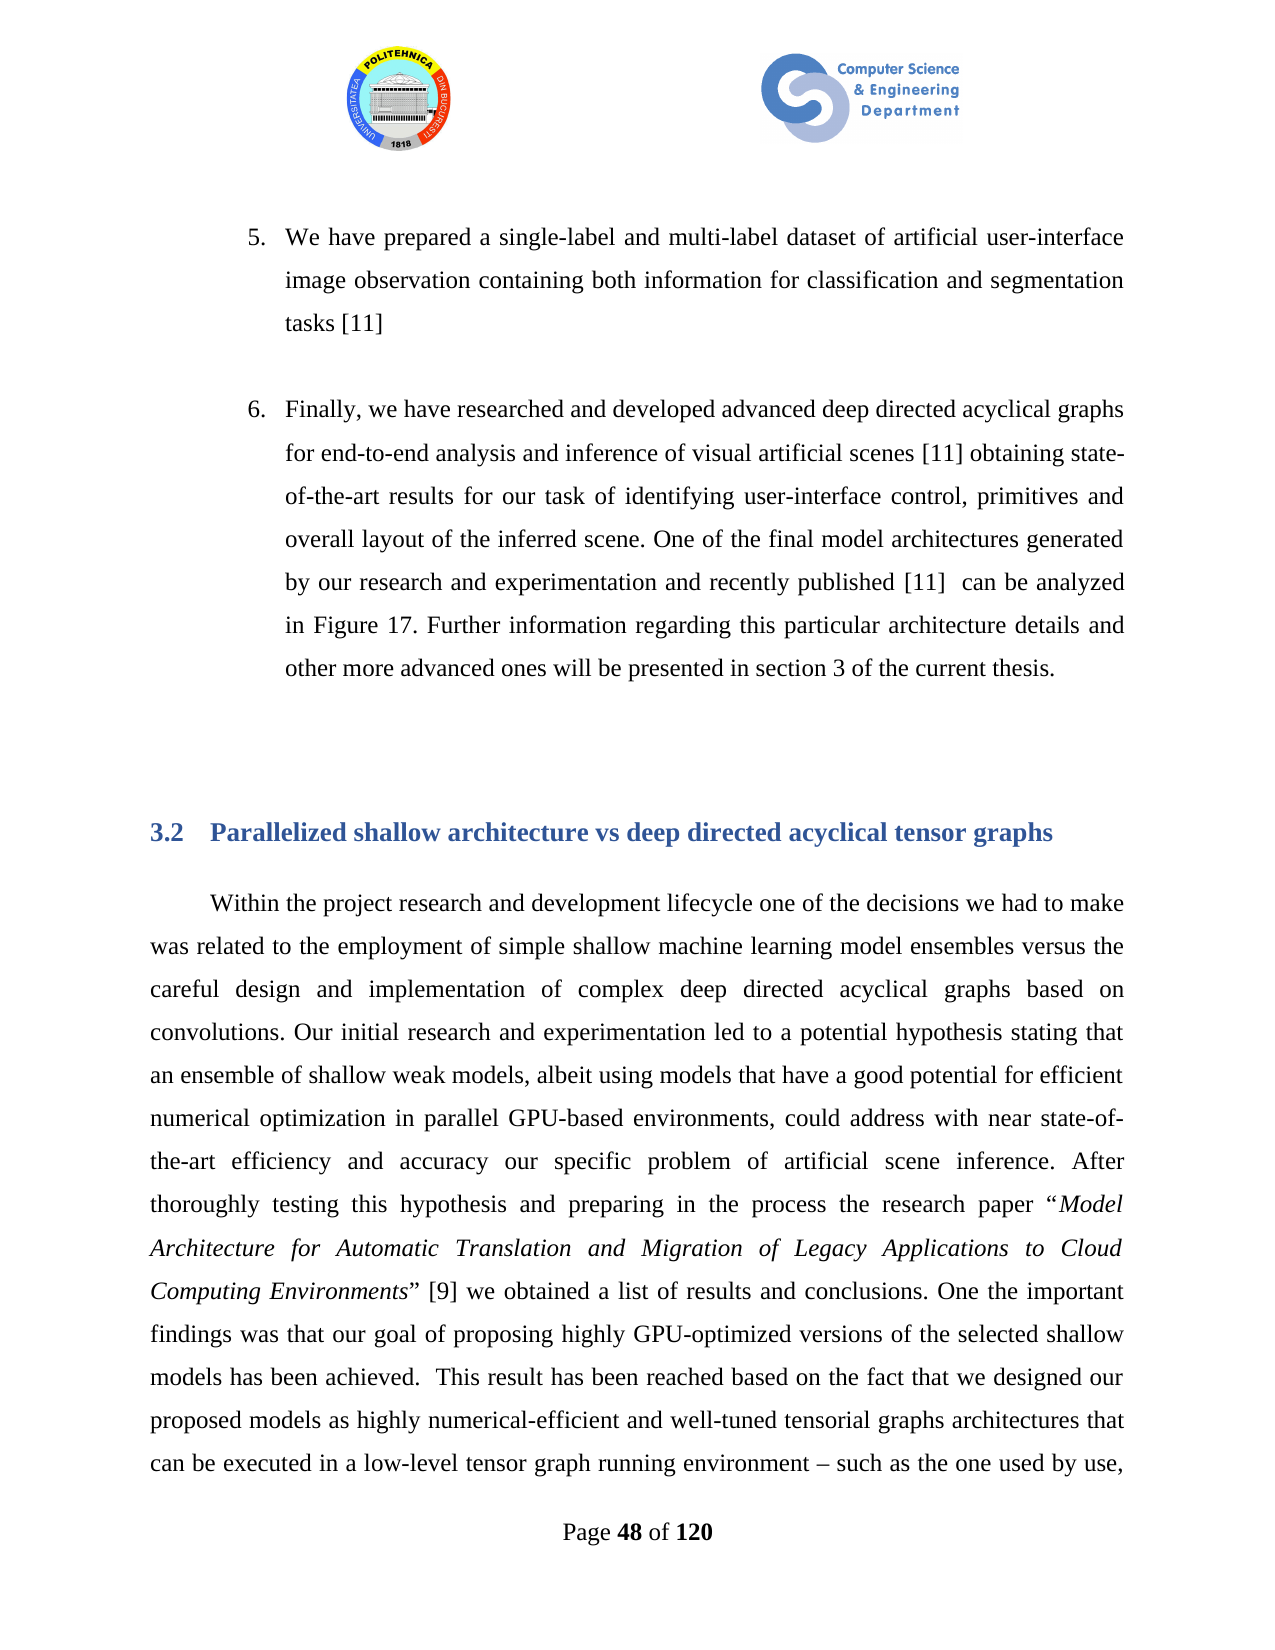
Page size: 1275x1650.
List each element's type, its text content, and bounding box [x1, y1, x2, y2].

subtitle Parallelized shallow architecture vs deep directed acyclical tensor graphs [150, 816, 1125, 847]
list We have prepared a single-label and multi-label dataset of artificial user-interface image observation containing both information for classification and segmentation tasks [247, 222, 1125, 337]
list Finally, we have researched and developed advanced deep directed acyclical graphs for end-to-end analysis and inference of visual artificial scenes obtaining state-of-the-art results for our task of identifying user-interface control, primitives and overall layout of the inferred scene. One of the final model architectures generated by our research and experimentation and recently published can be analyzed in Figure 17. Further information regarding this particular architecture details and other more advanced ones will be presented in section 3 of the current thesis. [247, 394, 1125, 682]
picture [346, 46, 451, 151]
picture [760, 53, 963, 144]
